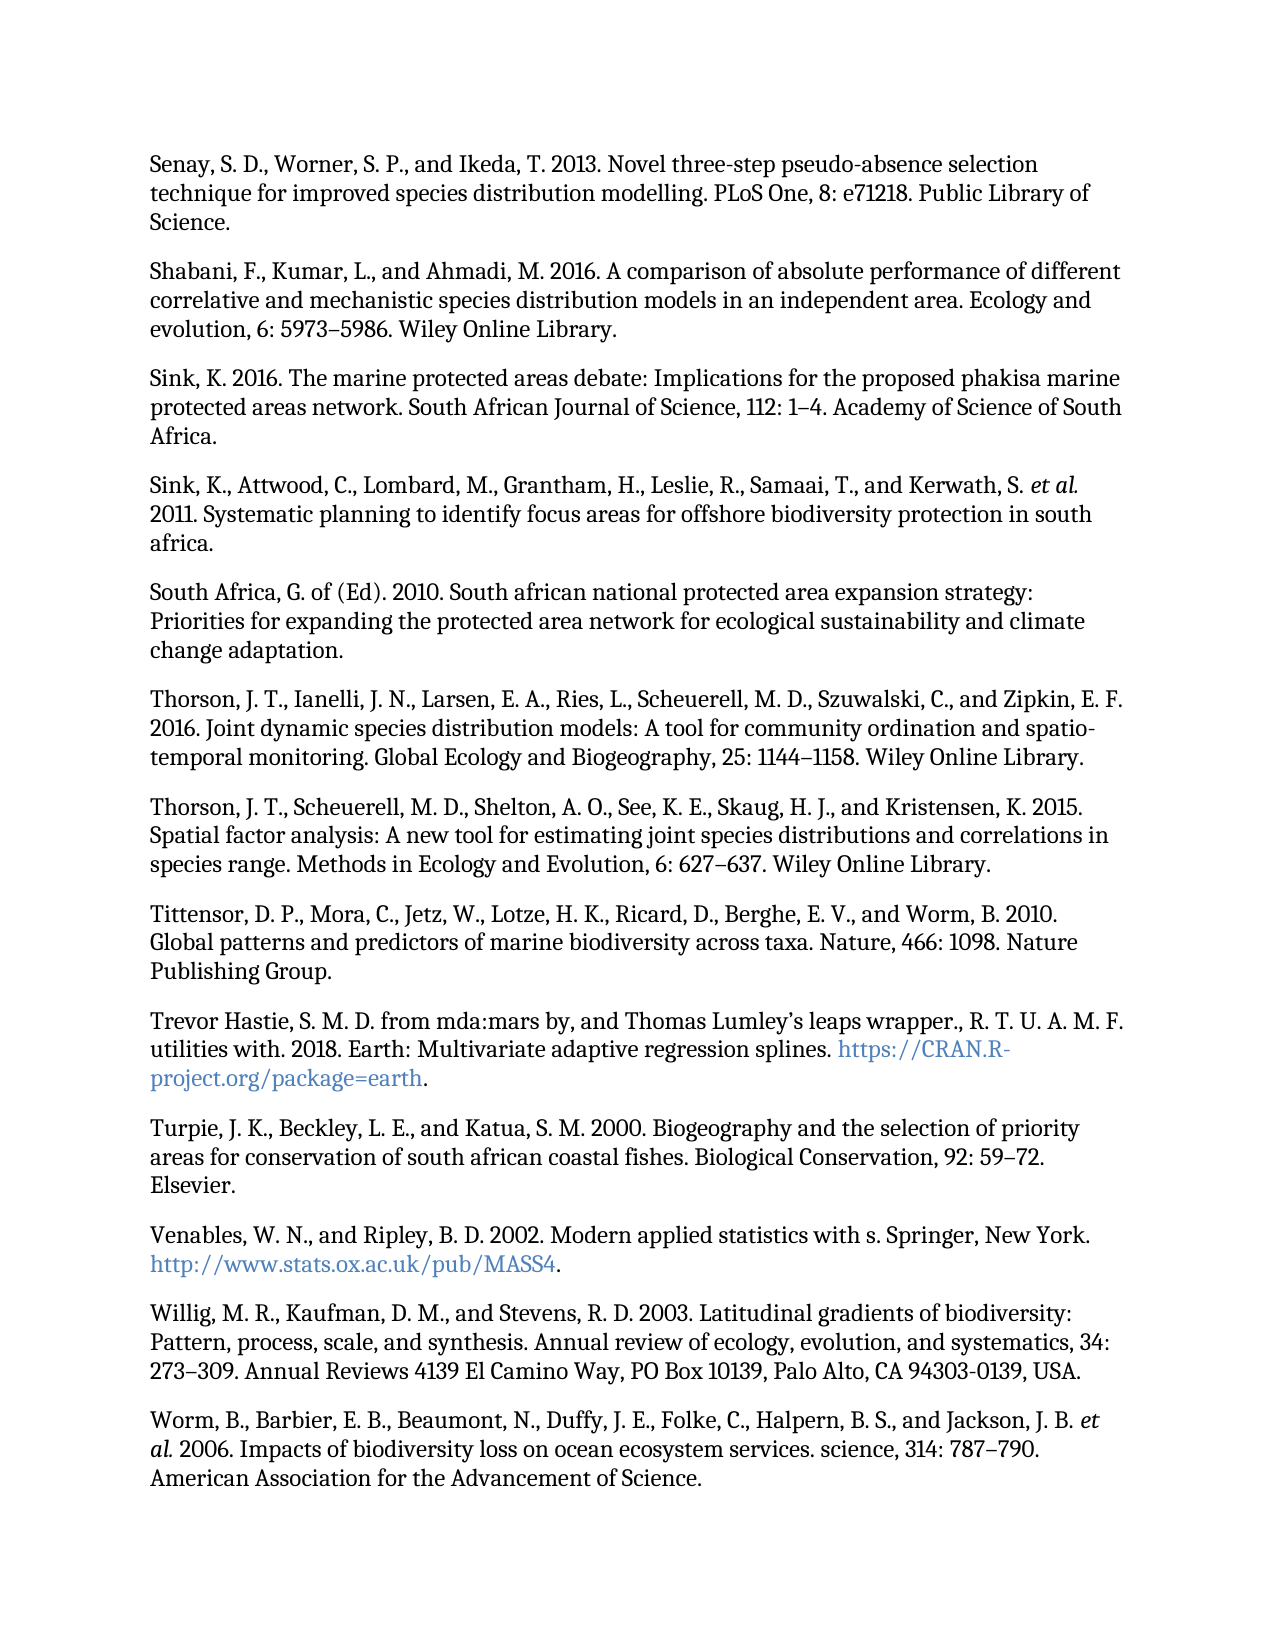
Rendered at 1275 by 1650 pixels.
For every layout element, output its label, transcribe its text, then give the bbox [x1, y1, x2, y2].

text Sink, K., Attwood, C., Lombard, M., Grantham, H., Leslie, R., Samaai, T., and Kerwath, S. et al. 2011. Systematic planning to identify focus areas for offshore biodiversity protection in south africa. [150, 471, 1125, 557]
text Senay, S. D., Worner, S. P., and Ikeda, T. 2013. Novel three-step pseudo-absence selection technique for improved species distribution modelling. PLoS One, 8: e71218. Public Library of Science. [150, 150, 1125, 236]
text Willig, M. R., Kaufman, D. M., and Stevens, R. D. 2003. Latitudinal gradients of biodiversity: Pattern, process, scale, and synthesis. Annual review of ecology, evolution, and systematics, 34: 273–309. Annual Reviews 4139 El Camino Way, PO Box 10139, Palo Alto, CA 94303-0139, USA. [150, 1299, 1125, 1385]
text Thorson, J. T., Scheuerell, M. D., Shelton, A. O., See, K. E., Skaug, H. J., and Kristensen, K. 2015. Spatial factor analysis: A new tool for estimating joint species distributions and correlations in species range. Methods in Ecology and Evolution, 6: 627–637. Wiley Online Library. [150, 792, 1125, 879]
text Turpie, J. K., Beckley, L. E., and Katua, S. M. 2000. Biogeography and the selection of priority areas for conservation of south african coastal fishes. Biological Conservation, 92: 59–72. Elsevier. [150, 1114, 1125, 1200]
text Tittensor, D. P., Mora, C., Jetz, W., Lotze, H. K., Ricard, D., Berghe, E. V., and Worm, B. 2010. Global patterns and predictors of marine biodiversity across taxa. Nature, 466: 1098. Nature Publishing Group. [150, 899, 1125, 986]
text Venables, W. N., and Ripley, B. D. 2002. Modern applied statistics with s. Springer, New York. http://www.stats.ox.ac.uk/pub/MASS4. [150, 1221, 1125, 1278]
text Trevor Hastie, S. M. D. from mda:mars by, and Thomas Lumley’s leaps wrapper., R. T. U. A. M. F. utilities with. 2018. Earth: Multivariate adaptive regression splines. https://CRAN.R-project.org/package=earth. [150, 1007, 1125, 1093]
text South Africa, G. of (Ed). 2010. South african national protected area expansion strategy: Priorities for expanding the protected area network for ecological sustainability and climate change adaptation. [150, 578, 1125, 664]
text Sink, K. 2016. The marine protected areas debate: Implications for the proposed phakisa marine protected areas network. South African Journal of Science, 112: 1–4. Academy of Science of South Africa. [150, 364, 1125, 450]
text Worm, B., Barbier, E. B., Beaumont, N., Duffy, J. E., Folke, C., Halpern, B. S., and Jackson, J. B. et al. 2006. Impacts of biodiversity loss on ocean ecosystem services. science, 314: 787–790. American Association for the Advancement of Science. [150, 1406, 1125, 1492]
text Shabani, F., Kumar, L., and Ahmadi, M. 2016. A comparison of absolute performance of different correlative and mechanistic species distribution models in an independent area. Ecology and evolution, 6: 5973–5986. Wiley Online Library. [150, 257, 1125, 343]
text Thorson, J. T., Ianelli, J. N., Larsen, E. A., Ries, L., Scheuerell, M. D., Szuwalski, C., and Zipkin, E. F. 2016. Joint dynamic species distribution models: A tool for community ordination and spatio-temporal monitoring. Global Ecology and Biogeography, 25: 1144–1158. Wiley Online Library. [150, 685, 1125, 772]
